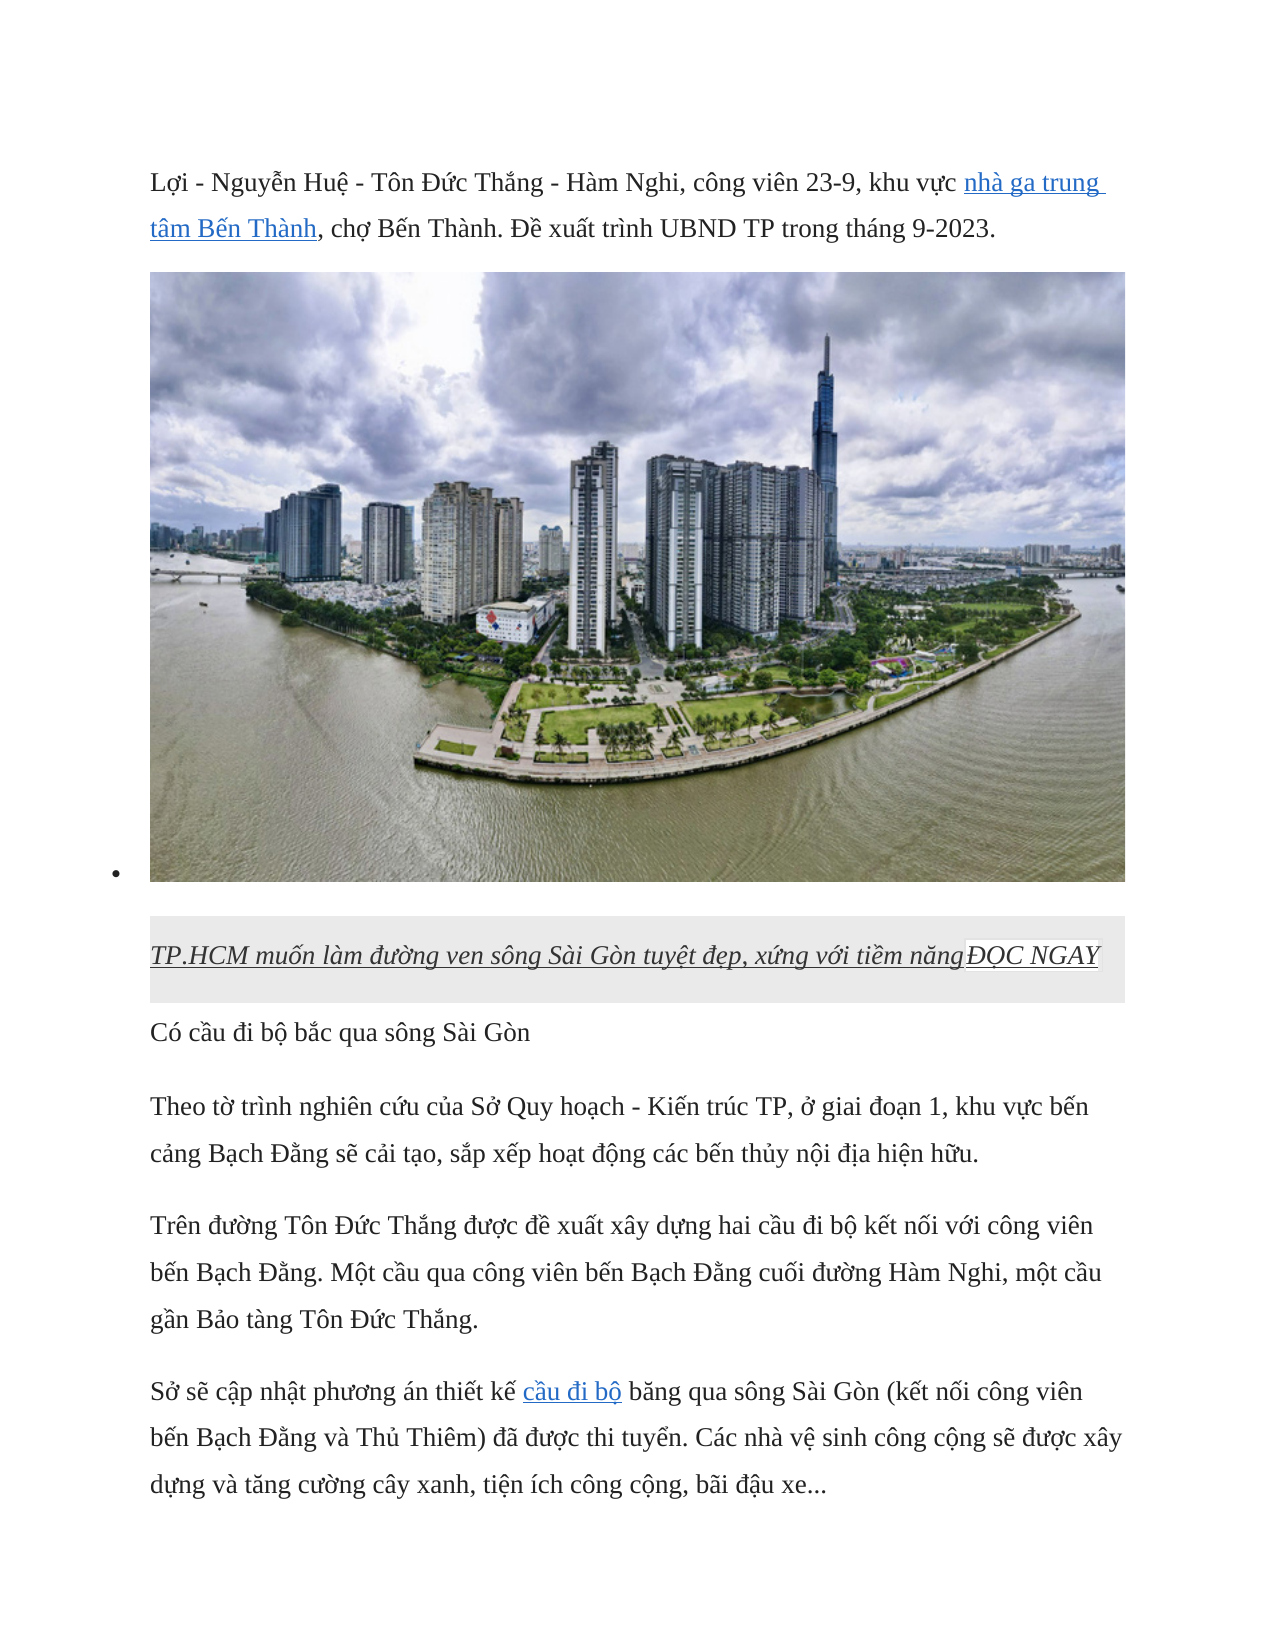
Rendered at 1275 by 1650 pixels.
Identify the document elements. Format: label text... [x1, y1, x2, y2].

subtitle Có cầu đi bộ bắc qua sông Sài Gòn [150, 1016, 1125, 1047]
text Trên đường Tôn Đức Thắng được đề xuất xây dựng hai cầu đi bộ kết nối với công viên bến Bạch Đằng. Một cầu qua công viên bến Bạch Đằng cuối đường Hàm Nghi, một cầu gần Bảo tàng Tôn Đức Thắng. [150, 1193, 1125, 1334]
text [150, 150, 1125, 244]
text Sở sẽ cập nhật phương án thiết kế cầu đi bộ băng qua sông Sài Gòn (kết nối công viên bến Bạch Đằng và Thủ Thiêm) đã được thi tuyển. Các nhà vệ sinh công cộng sẽ được xây dựng và tăng cường cây xanh, tiện ích công cộng, bãi đậu xe... [150, 1359, 1125, 1499]
picture [150, 272, 1125, 882]
subtitle TP.HCM muốn làm đường ven sông Sài Gòn tuyệt đẹp, xứng với tiềm năngĐỌC NGAY [150, 916, 1125, 972]
text Theo tờ trình nghiên cứu của Sở Quy hoạch - Kiến trúc TP, ở giai đoạn 1, khu vực bến cảng Bạch Đằng sẽ cải tạo, sắp xếp hoạt động các bến thủy nội địa hiện hữu. [150, 1074, 1125, 1168]
